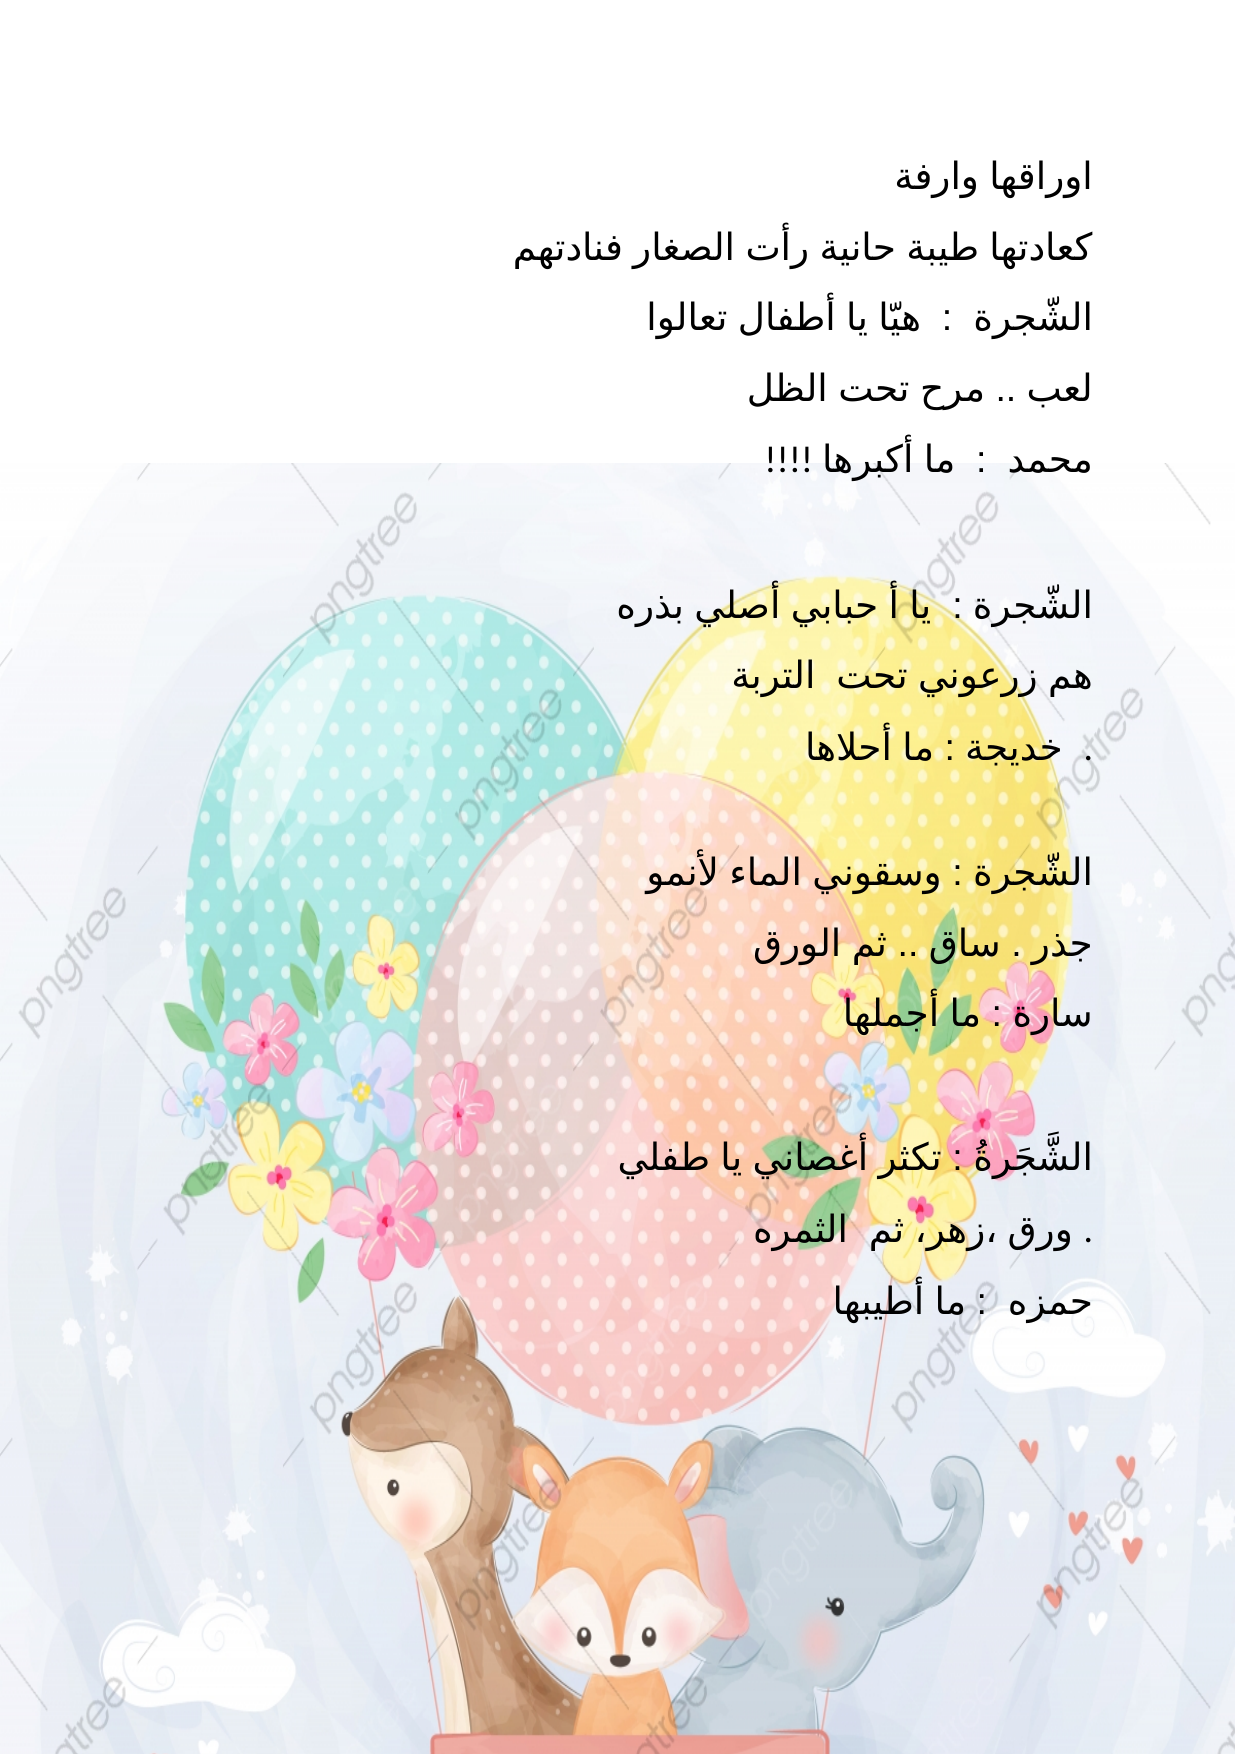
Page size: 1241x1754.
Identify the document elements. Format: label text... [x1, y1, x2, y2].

text الشّجرة : هيّا يا أطفال تعالوا [148, 295, 1093, 338]
text حمزه : ما أطيبها [148, 1279, 1093, 1322]
text !!!! محمد : ما أكبرها [148, 436, 1093, 482]
text الشّجرة : يا أ حبابي أصلي بذره [148, 583, 1093, 626]
text كعادتها طيبة حانية رأت الصغار فنادتهم [148, 225, 1093, 268]
text سارة : ما أجملها [148, 991, 1093, 1034]
text لعب .. مرح تحت الظل [148, 366, 1093, 409]
text خديجة : ما أحلاها . [148, 724, 1093, 770]
text اوراقها وارفة [148, 154, 1093, 198]
text جذر . ساق .. ثم الورق [148, 921, 1093, 964]
text الشّجرة : وسقوني الماء لأنمو [148, 851, 1093, 894]
picture [0, 463, 1235, 1754]
text الشَّجَرةُ : تكثر أغصاني يا طفلي [148, 1135, 1093, 1178]
text ورق ،زهر، ثم الثمره . [148, 1206, 1093, 1252]
text هم زرعوني تحت التربة [148, 654, 1093, 697]
